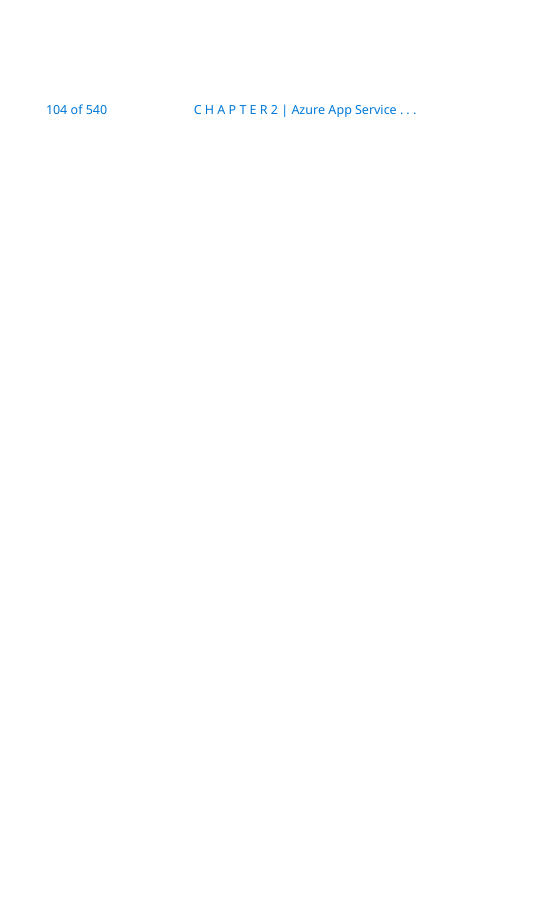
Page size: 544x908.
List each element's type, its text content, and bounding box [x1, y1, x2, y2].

text 104 of 540 C H A P T E R 2 | Azure App Service . . . [46, 101, 485, 118]
